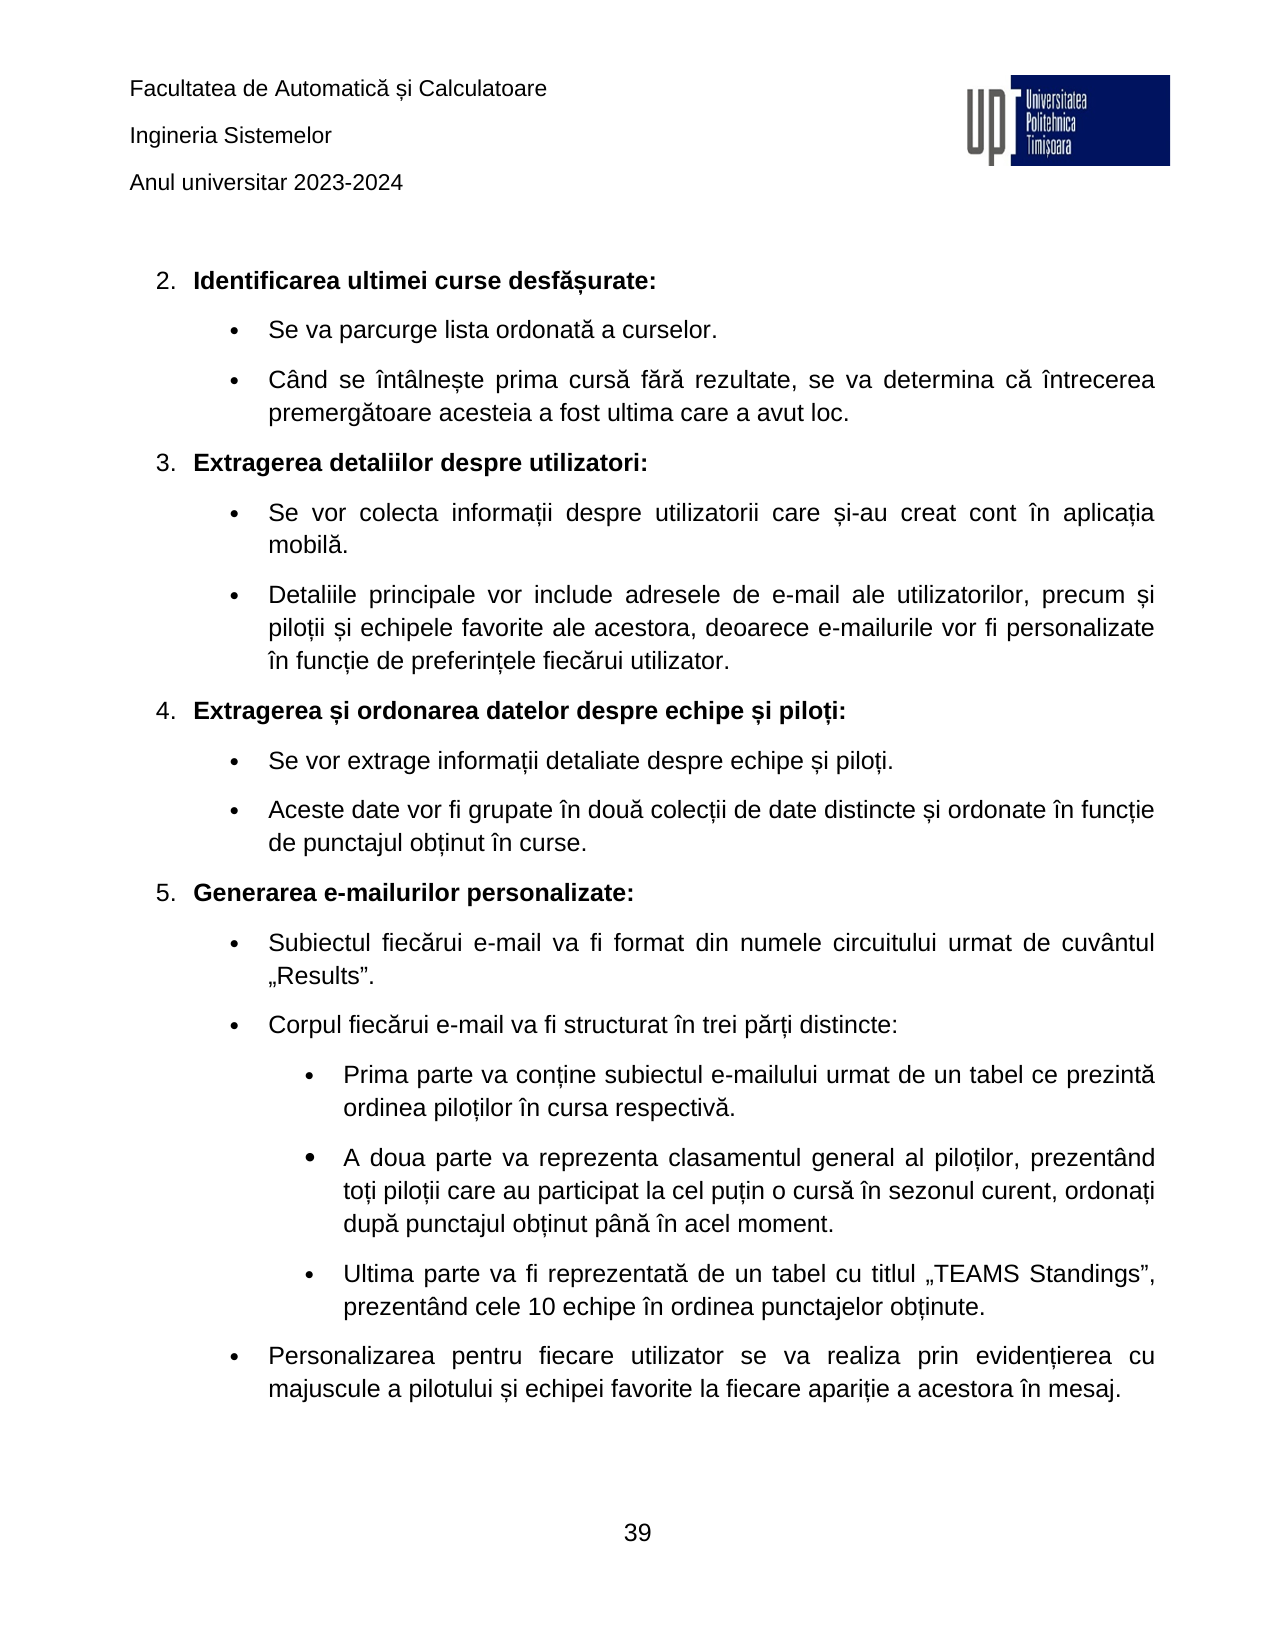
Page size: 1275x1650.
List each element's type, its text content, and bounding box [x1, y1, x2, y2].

list Când se întâlnește prima cursă fără rezultate, se va determina că întrecerea premergătoare acesteia a fost ultima care a avut loc. [231, 365, 1157, 427]
list Subiectul fiecărui e-mail va fi format din numele circuitului urmat de cuvântul „Results”. [231, 928, 1157, 989]
list A doua parte va reprezenta clasamentul general al piloților, prezentând toți piloții care au participat la cel puțin o cursă în sezonul curent, ordonați după punctajul obținut până în acel moment. [306, 1143, 1157, 1238]
list Se vor colecta informații despre utilizatorii care și-au creat cont în aplicația mobilă. [231, 497, 1157, 559]
list Extragerea și ordonarea datelor despre echipe și piloți: [156, 696, 1157, 725]
list Personalizarea pentru fiecare utilizator se va realiza prin evidențierea cu majuscule a pilotului și echipei favorite la fiecare apariție a acestora în mesaj. [231, 1341, 1157, 1403]
list Se va parcurge lista ordonată a curselor. [231, 315, 1157, 344]
list Corpul fiecărui e-mail va fi structurat în trei părți distincte: [231, 1010, 1157, 1039]
list Detaliile principale vor include adresele de e-mail ale utilizatorilor, precum și piloții și echipele favorite ale acestora, deoarece e-mailurile vor fi personalizate în funcție de preferințele fiecărui utilizator. [231, 580, 1157, 675]
list Extragerea detaliilor despre utilizatori: [156, 448, 1157, 477]
list Aceste date vor fi grupate în două colecții de date distincte și ordonate în funcție de punctajul obținut în curse. [231, 795, 1157, 857]
list Se vor extrage informații detaliate despre echipe și piloți. [231, 746, 1157, 774]
picture [967, 75, 1171, 166]
list Ultima parte va fi reprezentată de un tabel cu titlul „TEAMS Standings”, prezentând cele 10 echipe în ordinea punctajelor obținute. [306, 1259, 1157, 1320]
list Generarea e-mailurilor personalizate: [156, 878, 1157, 907]
list Identificarea ultimei curse desfășurate: [156, 266, 1157, 294]
list Prima parte va conține subiectul e-mailului urmat de un tabel ce prezintă ordinea piloților în cursa respectivă. [306, 1060, 1157, 1122]
